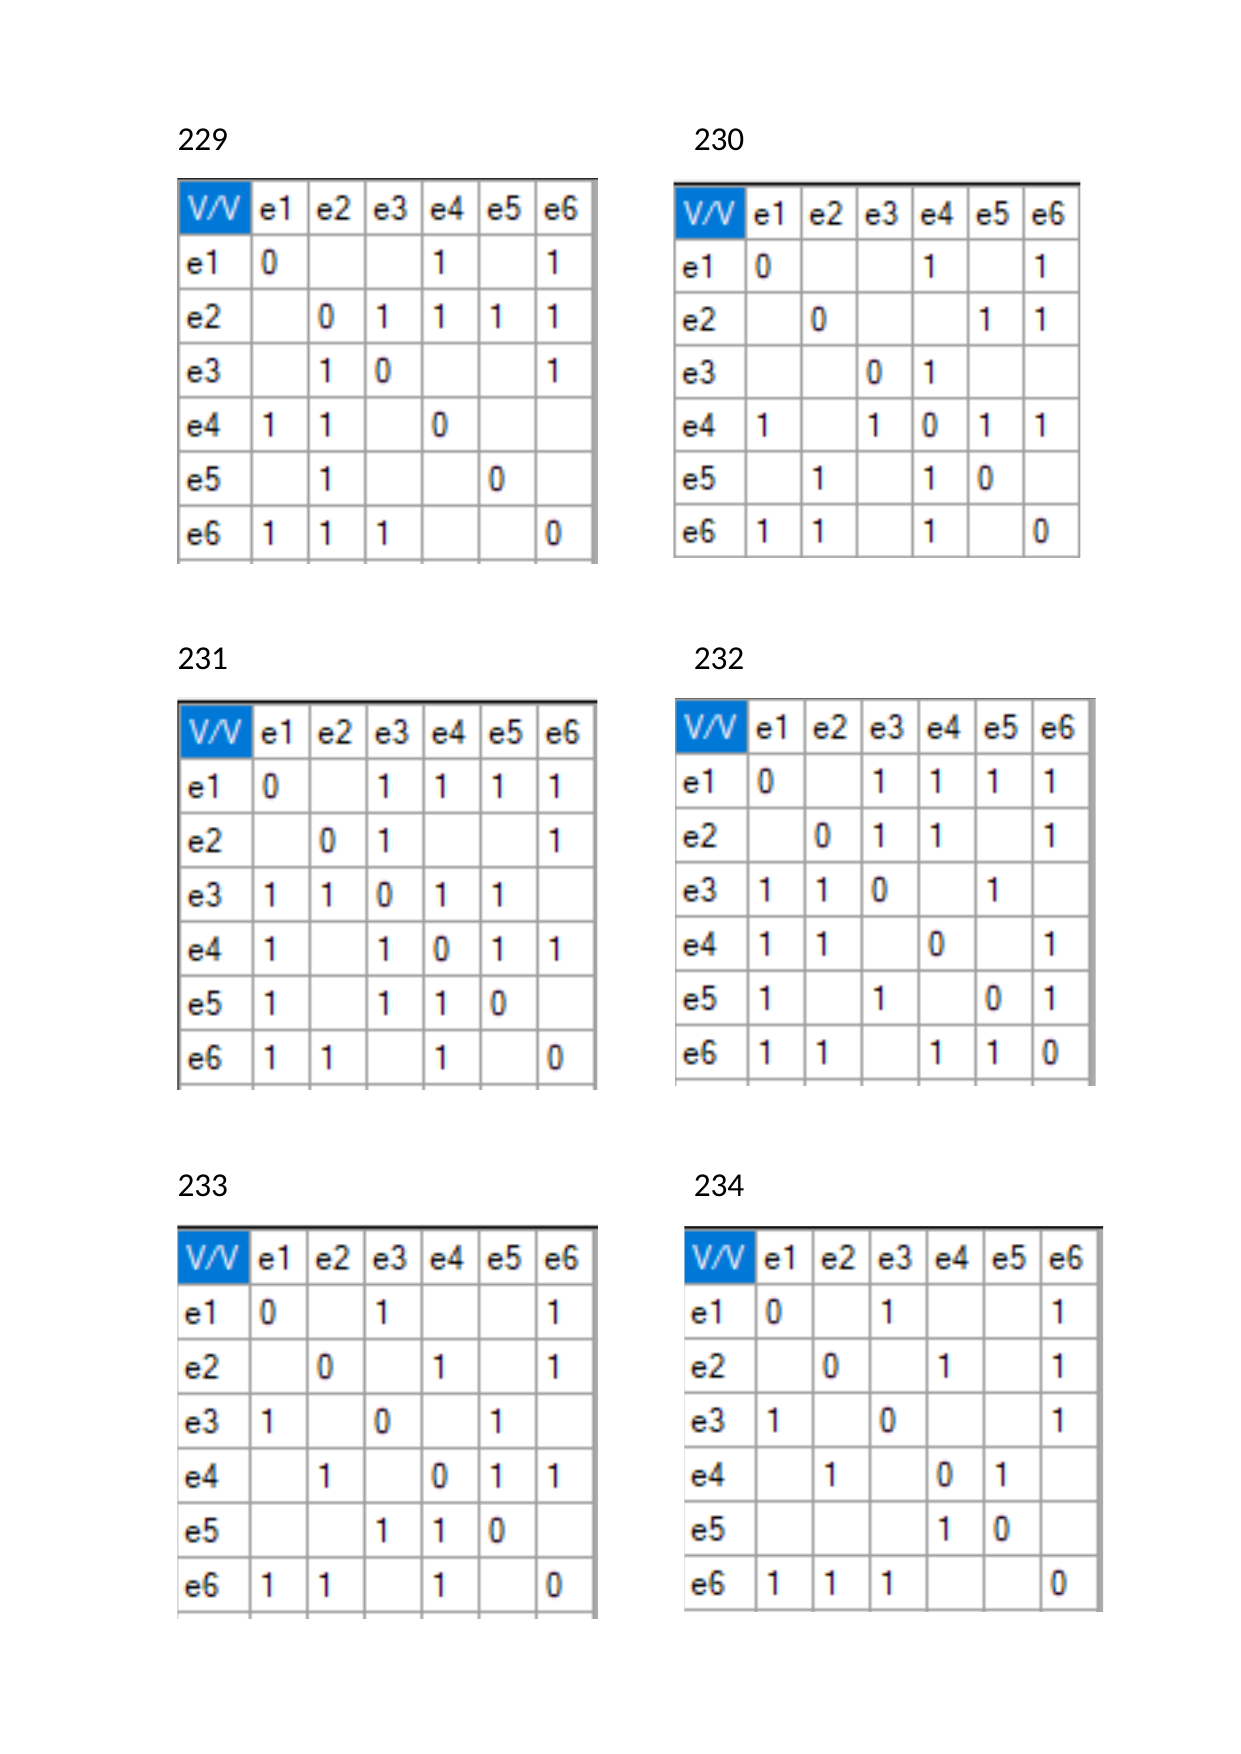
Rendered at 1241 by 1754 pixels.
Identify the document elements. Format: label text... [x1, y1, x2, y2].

text 233 234 [177, 1164, 1152, 1204]
picture [177, 178, 598, 564]
picture [177, 1224, 598, 1619]
picture [684, 1226, 1104, 1612]
text 231 232 [177, 637, 1152, 678]
text 229 230 [177, 118, 1152, 159]
picture [673, 179, 1081, 558]
picture [177, 697, 598, 1090]
picture [675, 698, 1096, 1086]
